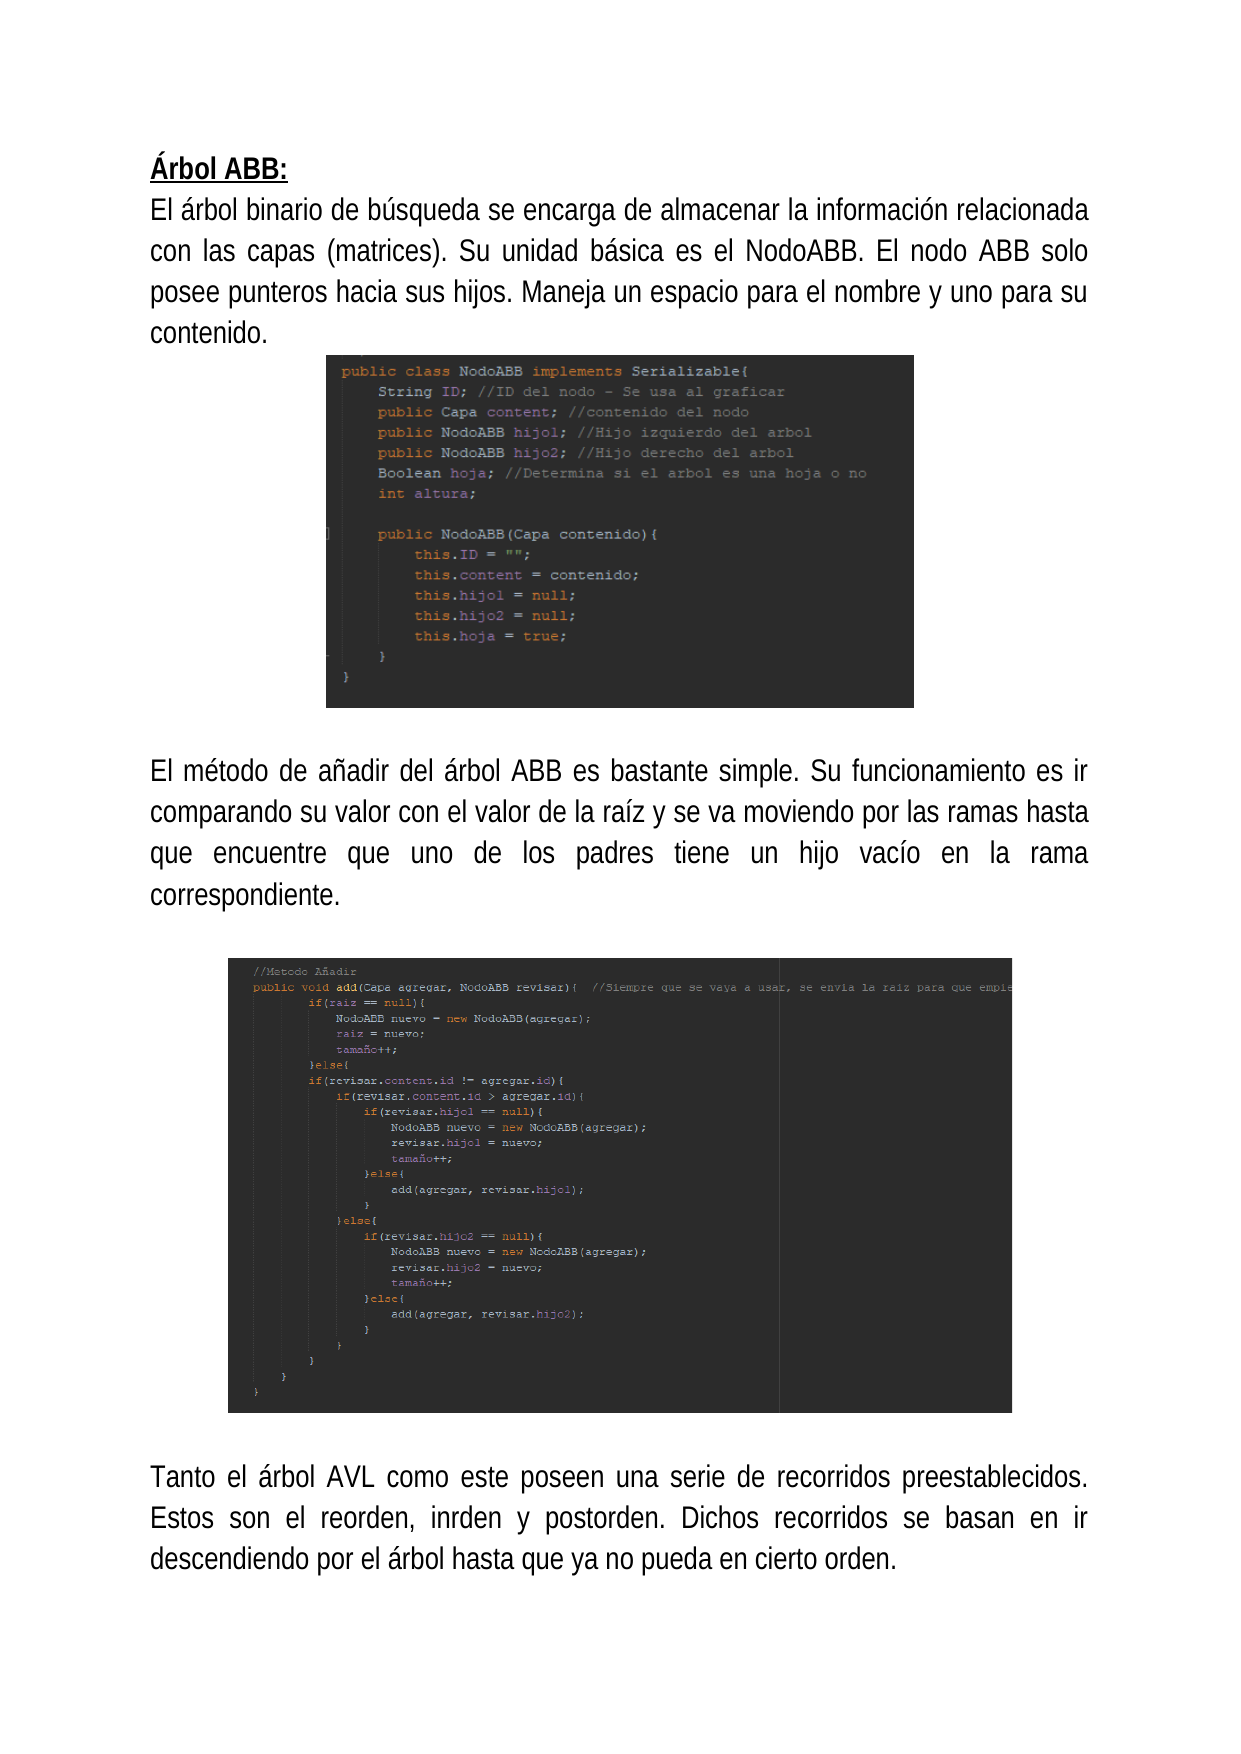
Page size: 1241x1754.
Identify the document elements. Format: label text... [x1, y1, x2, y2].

text Árbol ABB: [150, 150, 1090, 186]
text Tanto el árbol AVL como este poseen una serie de recorridos preestablecidos. Estos son el reorden, inrden y postorden. Dichos recorridos se basan en ir descendiendo por el árbol hasta que ya no pueda en cierto orden. [150, 1458, 1090, 1576]
picture [326, 355, 914, 708]
text El método de añadir del árbol ABB es bastante simple. Su funcionamiento es ir comparando su valor con el valor de la raíz y se va moviendo por las ramas hasta que encuentre que uno de los padres tiene un hijo vacío en la rama correspondiente. [150, 752, 1090, 912]
text El árbol binario de búsqueda se encarga de almacenar la información relacionada con las capas (matrices). Su unidad básica es el NodoABB. El nodo ABB solo posee punteros hacia sus hijos. Maneja un espacio para el nombre y uno para su contenido. [150, 191, 1090, 350]
picture [228, 958, 1013, 1413]
